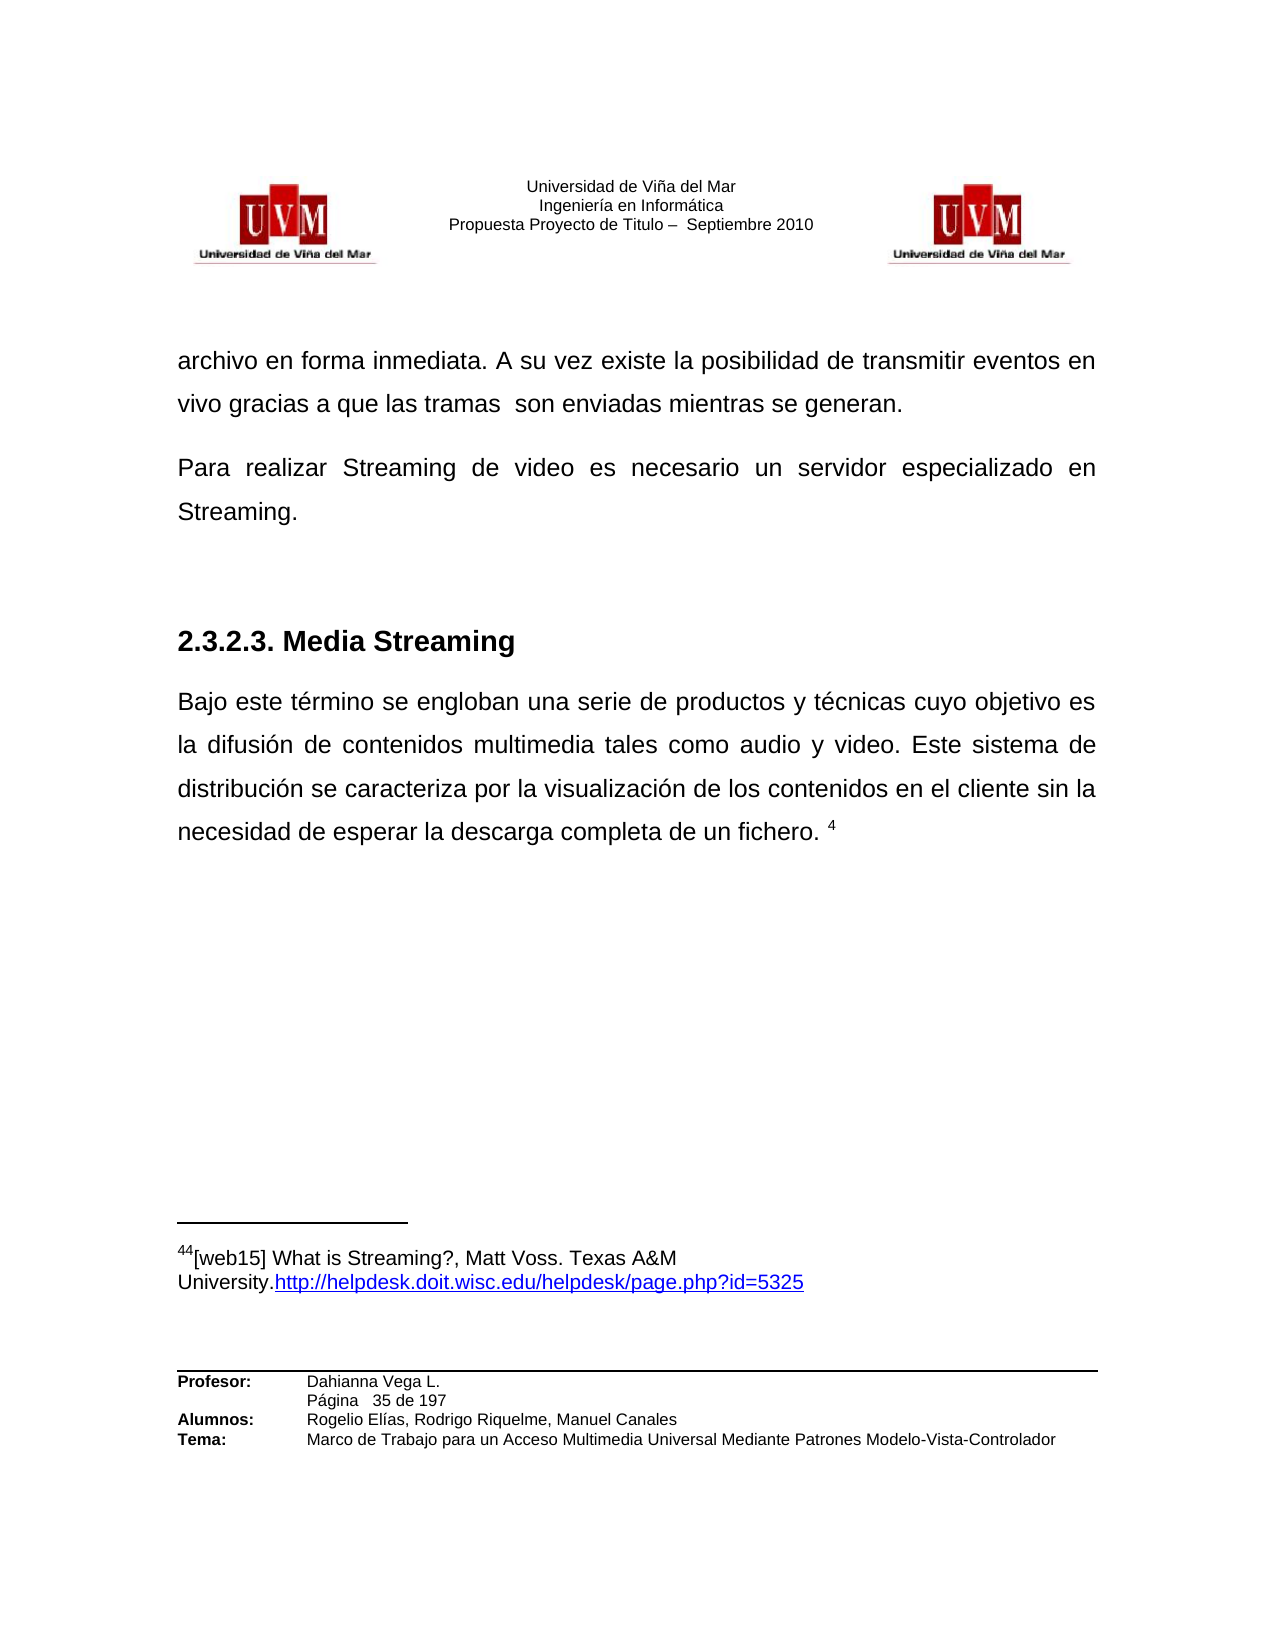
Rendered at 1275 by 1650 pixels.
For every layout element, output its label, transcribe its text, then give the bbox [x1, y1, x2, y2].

subtitle 2.3.2.3. Media Streaming [177, 624, 1098, 658]
picture [177, 176, 390, 267]
text Para realizar Streaming de video es necesario un servidor especializado en Streaming. [177, 453, 1098, 525]
text Bajo este término se engloban una serie de productos y técnicas cuyo objetivo es la difusión de contenidos multimedia tales como audio y video. Este sistema de distribución se caracteriza por la visualización de los contenidos en el cliente sin la necesidad de esperar la descarga completa de un fichero. [177, 687, 1098, 845]
picture [871, 176, 1084, 267]
